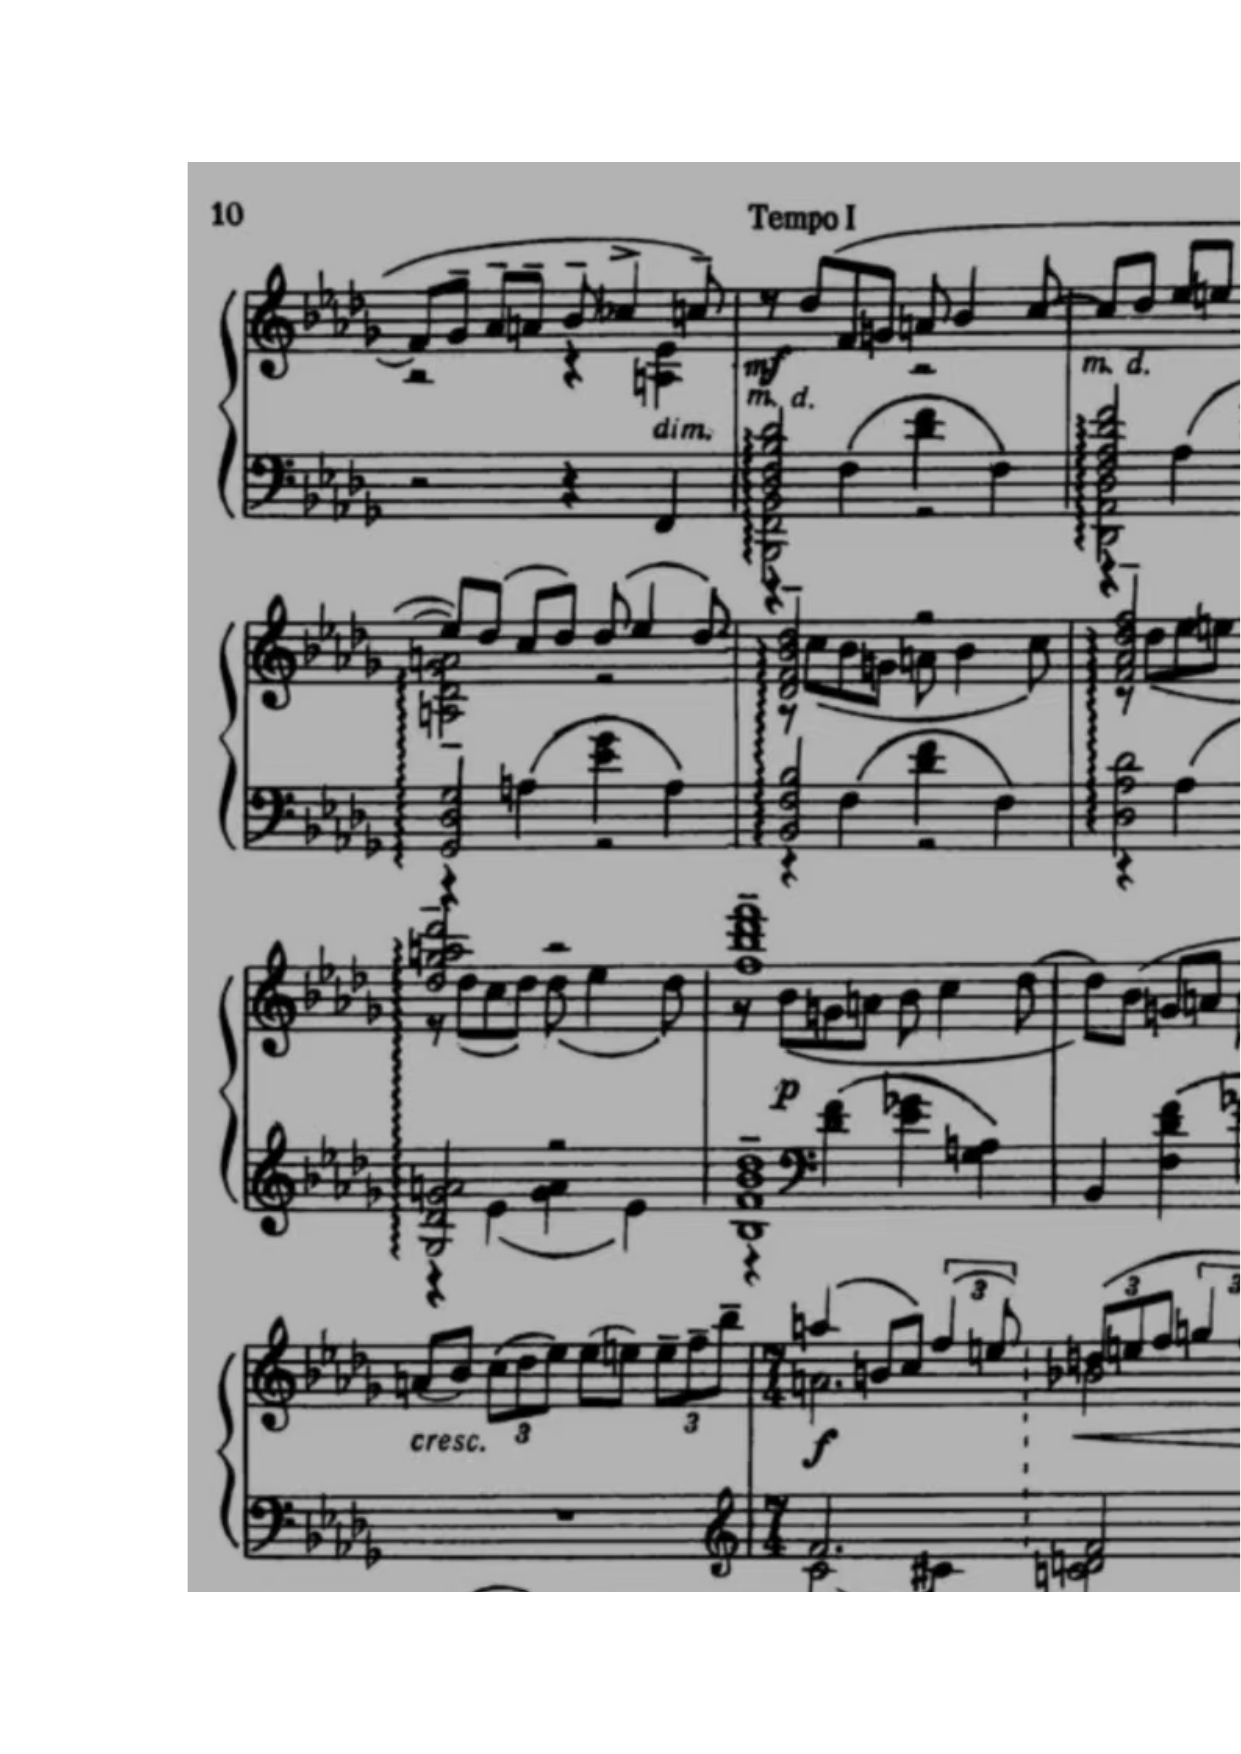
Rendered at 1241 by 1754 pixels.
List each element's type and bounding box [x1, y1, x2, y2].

picture [187, 162, 1241, 1592]
